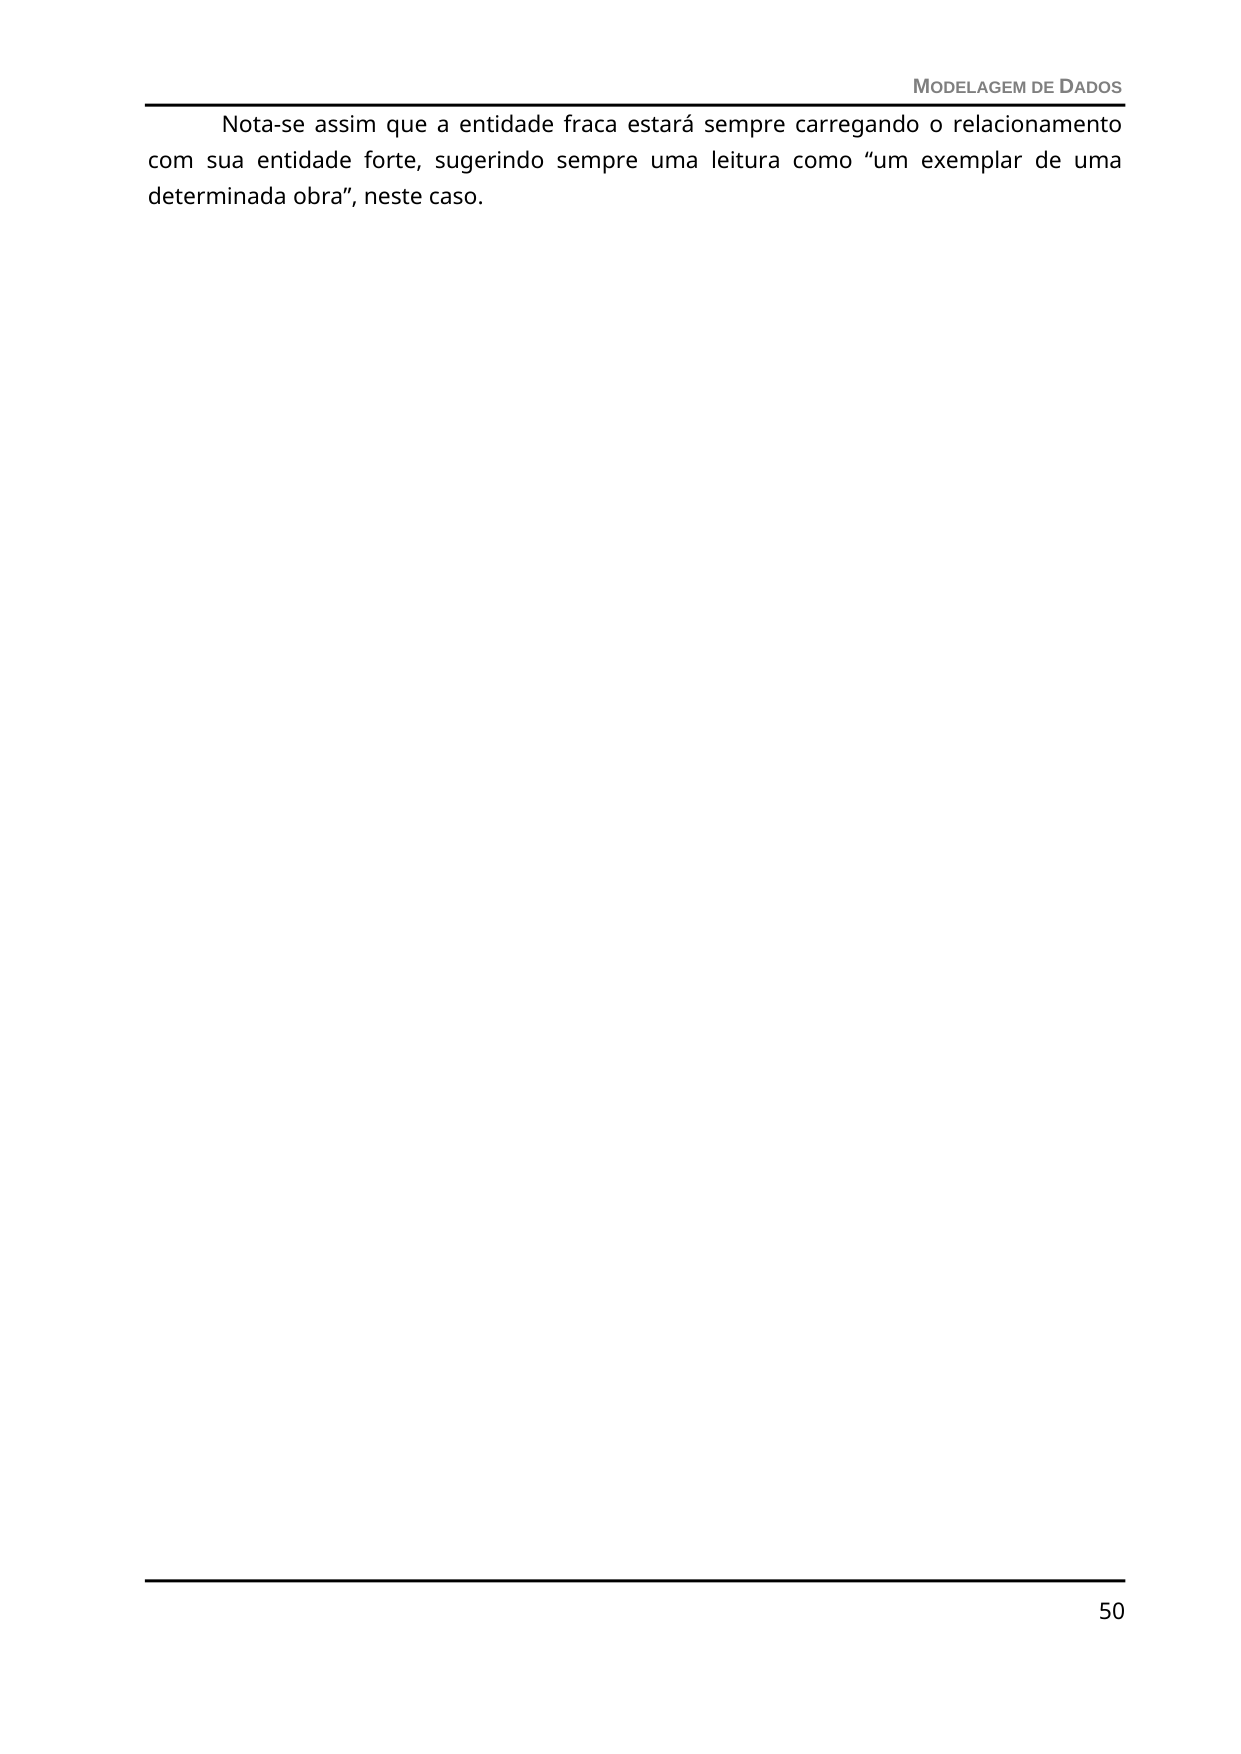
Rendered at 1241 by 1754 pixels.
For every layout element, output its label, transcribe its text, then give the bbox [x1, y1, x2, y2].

text Nota-se assim que a entidade fraca estará sempre carregando o relacionamento com sua entidade forte, sugerindo sempre uma leitura como “um exemplar de uma determinada obra”, neste caso. [148, 108, 1123, 211]
